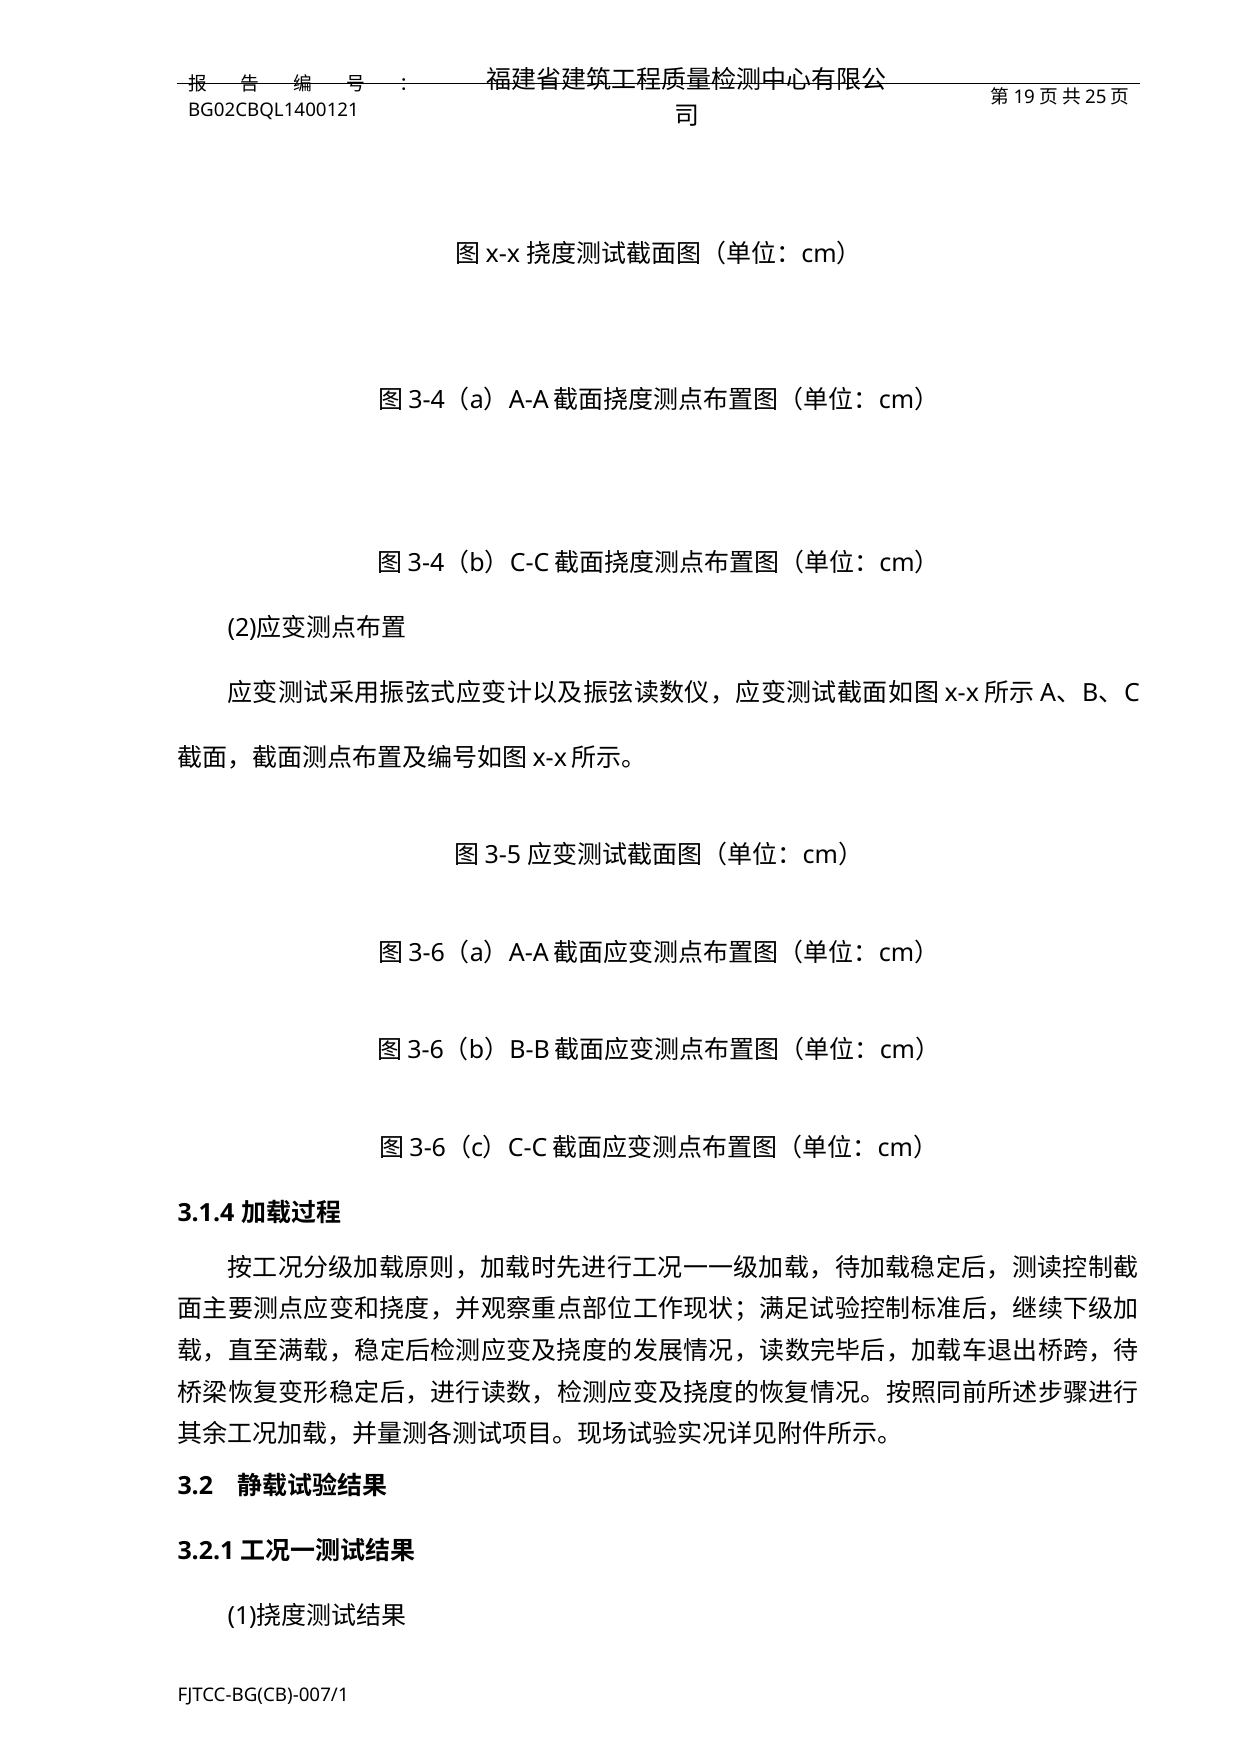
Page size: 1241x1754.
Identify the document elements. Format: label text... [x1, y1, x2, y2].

text 应变测试采用振弦式应变计以及振弦读数仪，应变测试截面如图x-x所示A、B、C截面，截面测点布置及编号如图x-x所示。 [177, 658, 1140, 788]
subtitle 静载试验结果 [177, 1451, 1140, 1516]
text (1)挠度测试结果 [177, 1581, 1140, 1646]
text 图3-5 应变测试截面图（单位：cm） [177, 820, 1140, 885]
text 3.2.1 工况一测试结果 [177, 1516, 1140, 1581]
text 3.1.4 加载过程 [177, 1178, 1140, 1243]
text 图x-x 挠度测试截面图（单位：cm） [177, 219, 1140, 284]
text 按工况分级加载原则，加载时先进行工况一一级加载，待加载稳定后，测读控制截面主要测点应变和挠度，并观察重点部位工作现状；满足试验控制标准后，继续下级加载，直至满载，稳定后检测应变及挠度的发展情况，读数完毕后，加载车退出桥跨，待桥梁恢复变形稳定后，进行读数，检测应变及挠度的恢复情况。按照同前所述步骤进行其余工况加载，并量测各测试项目。现场试验实况详见附件所示。 [177, 1243, 1140, 1451]
text 图3-6（c）C-C截面应变测点布置图（单位：cm） [177, 1113, 1140, 1178]
text 图3-6（b）B-B截面应变测点布置图（单位：cm） [177, 1015, 1140, 1080]
text 图3-4（b）C-C截面挠度测点布置图（单位：cm） [177, 528, 1140, 593]
text (2)应变测点布置 [177, 593, 1140, 658]
text 图3-4（a）A-A截面挠度测点布置图（单位：cm） [177, 365, 1140, 430]
text 图3-6（a）A-A截面应变测点布置图（单位：cm） [177, 918, 1140, 983]
